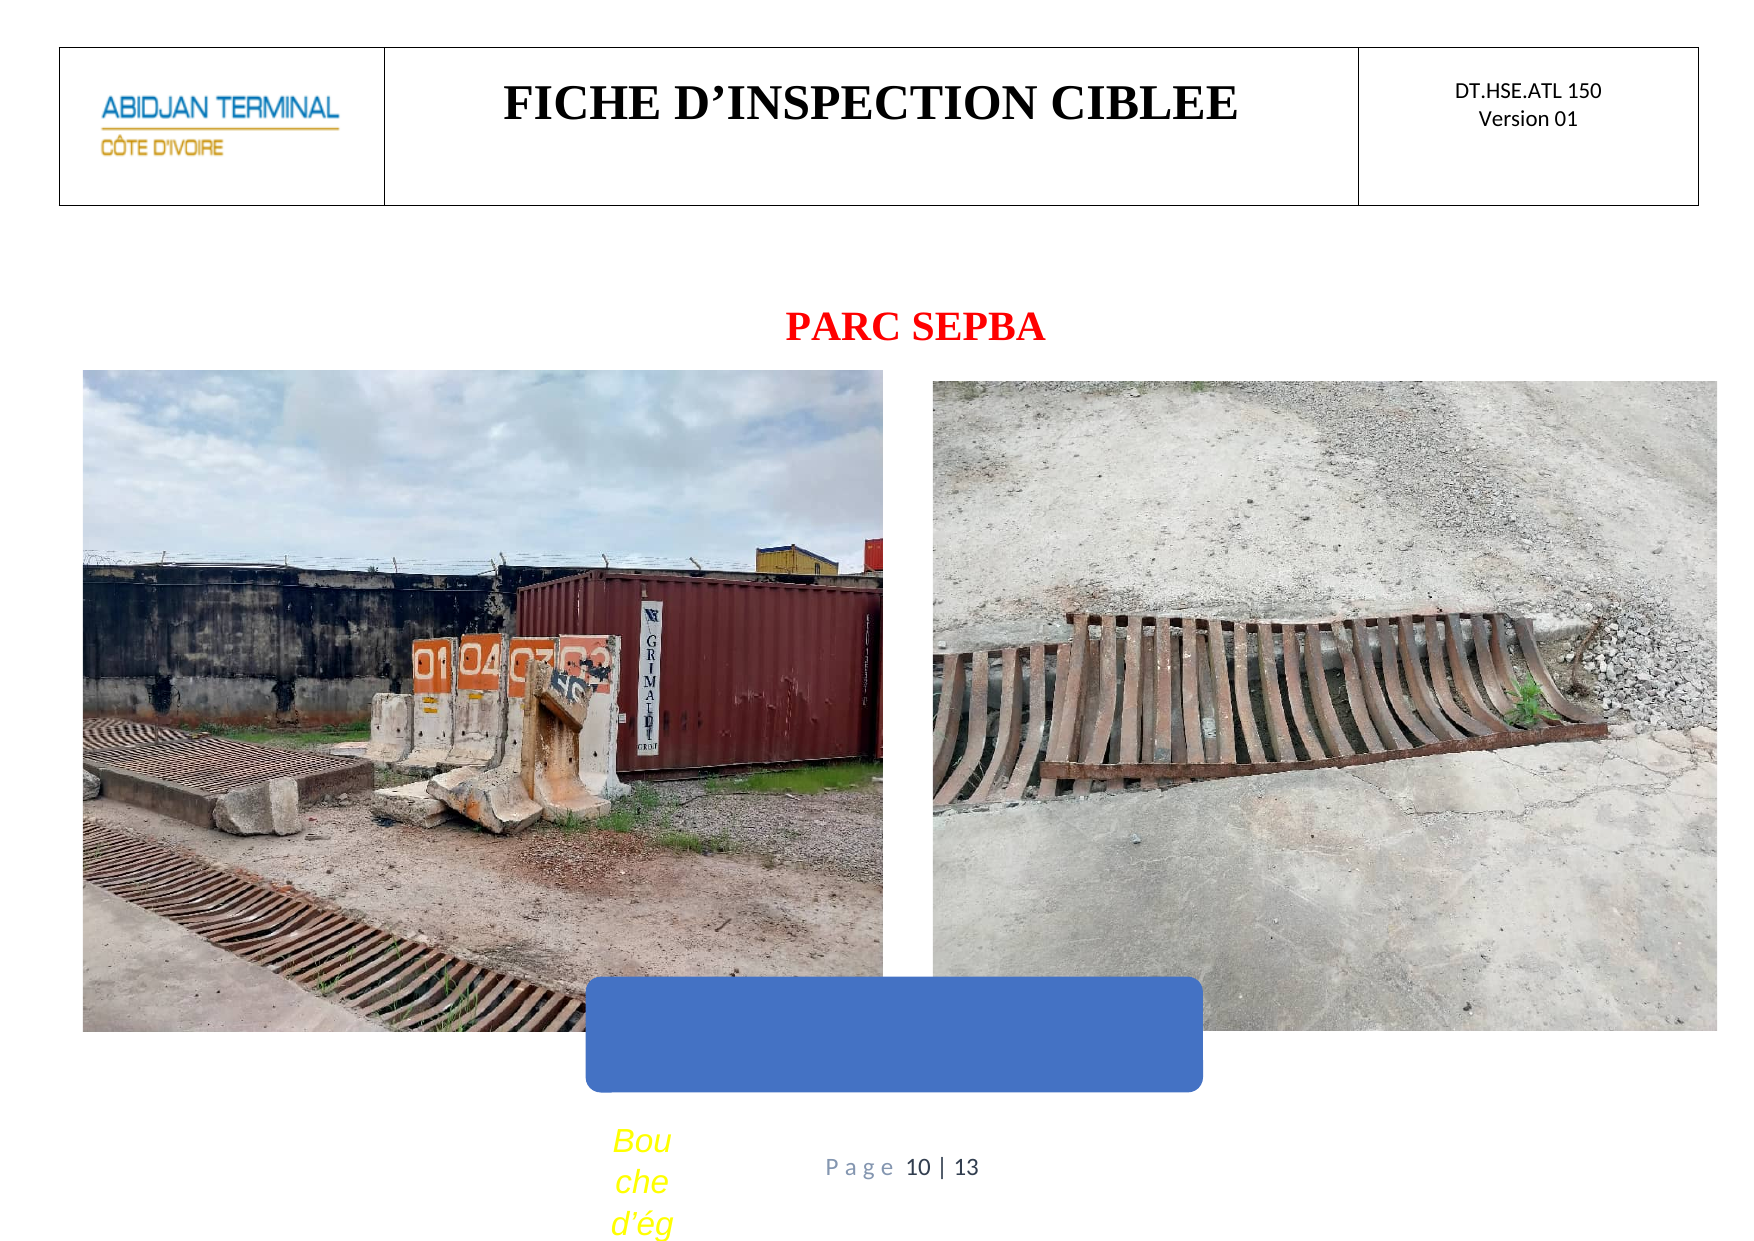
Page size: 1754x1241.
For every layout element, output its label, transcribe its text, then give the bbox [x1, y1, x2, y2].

picture [80, 76, 363, 172]
text PARC SEPBA [148, 302, 1683, 350]
picture [932, 381, 1718, 1031]
picture [82, 370, 883, 1032]
